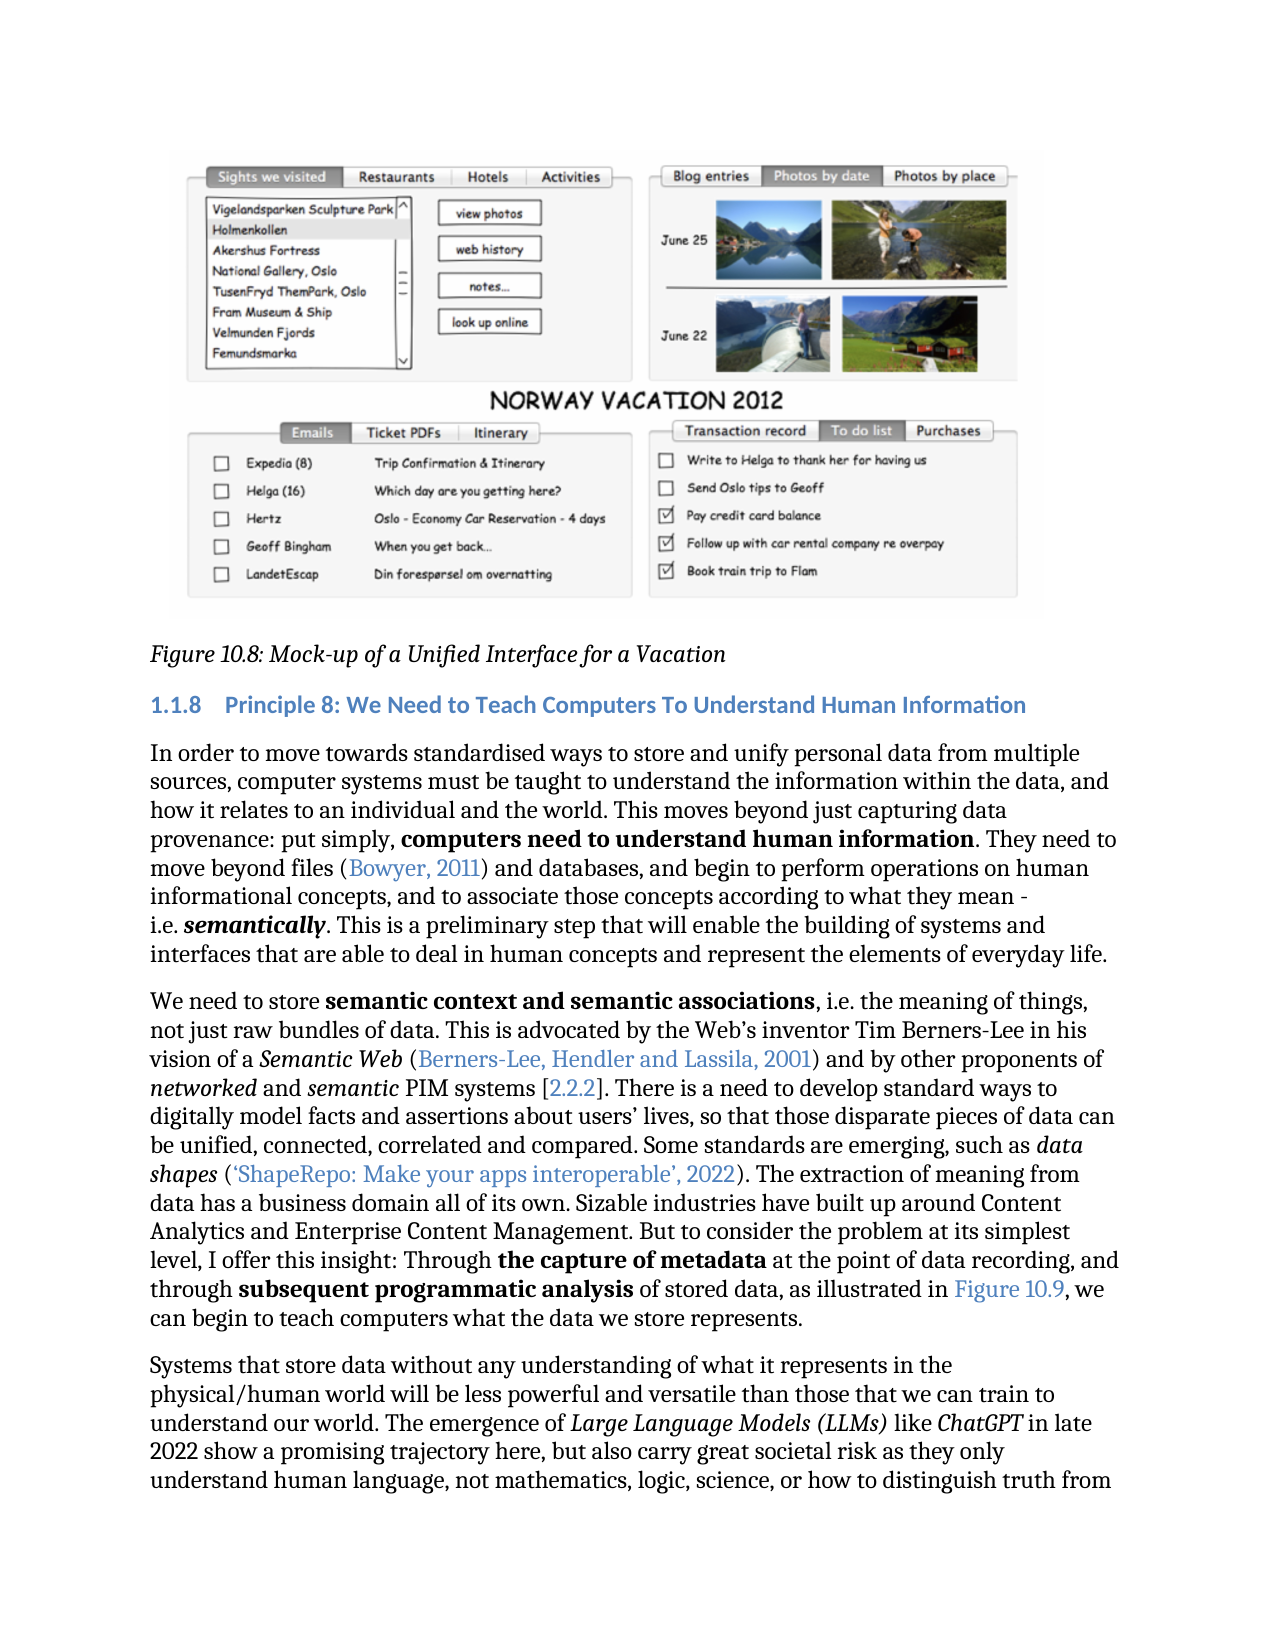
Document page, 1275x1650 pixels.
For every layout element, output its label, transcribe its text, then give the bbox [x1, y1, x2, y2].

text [150, 1351, 1125, 1495]
picture [168, 150, 1044, 619]
text We need to store semantic context and semantic associations, i.e. the meaning of things, not just raw bundles of data. This is advocated by the Web’s inventor Tim Berners-Lee in his vision of a Semantic Web (Berners-Lee, Hendler and Lassila, 2001) and by other proponents of networked and semantic PIM systems [2.2.2]. There is a need to develop standard ways to digitally model facts and assertions about users’ lives, so that those disparate pieces of data can be unified, connected, correlated and compared. Some standards are emerging, such as data shapes (‘ShapeRepo: Make your apps interoperable’, 2022). The extraction of meaning from data has a business domain all of its own. Sizable industries have built up around Content Analytics and Enterprise Content Management. But to consider the problem at its simplest level, I offer this insight: Through the capture of metadata at the point of data recording, and through subsequent programmatic analysis of stored data, as illustrated in Figure 10.9, we can begin to teach computers what the data we store represents. [150, 987, 1125, 1332]
text In order to move towards standardised ways to store and unify personal data from multiple sources, computer systems must be taught to understand the information within the data, and how it relates to an individual and the world. This moves beyond just capturing data provenance: put simply, computers need to understand human information. They need to move beyond files (Bowyer, 2011) and databases, and begin to perform operations on human informational concepts, and to associate those concepts according to what they mean - i.e. semantically. This is a preliminary step that will enable the building of systems and interfaces that are able to deal in human concepts and represent the elements of everyday life. [150, 738, 1125, 968]
subtitle 1.1.8 Principle 8: We Need to Teach Computers To Understand Human Information [150, 689, 1125, 720]
text Figure 10.8: Mock-up of a Unified Interface for a Vacation [150, 639, 1125, 668]
